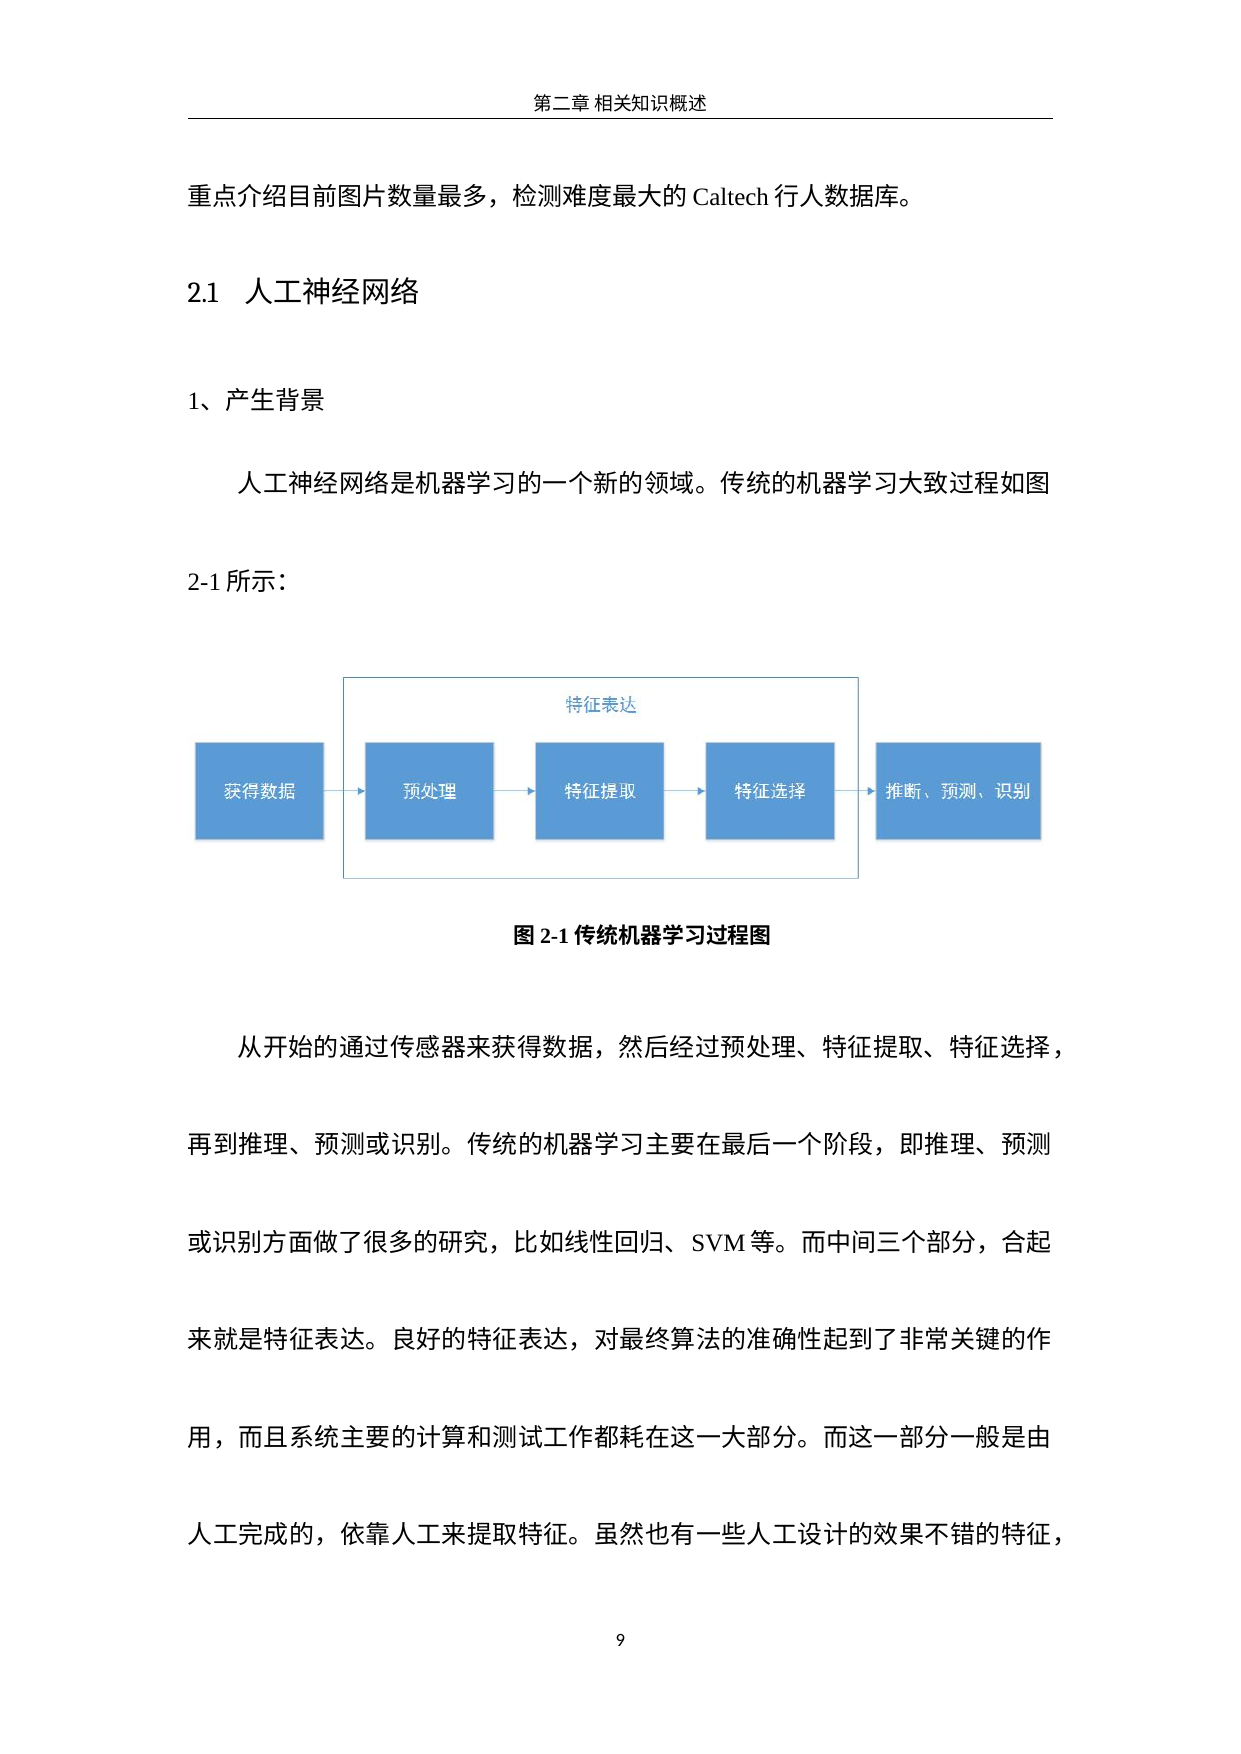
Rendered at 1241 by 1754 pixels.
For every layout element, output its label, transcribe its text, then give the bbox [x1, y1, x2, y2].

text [187, 1013, 1053, 1565]
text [187, 162, 1053, 227]
text 1、产生背景 [187, 366, 1053, 431]
text 人工神经网络是机器学习的一个新的领域。传统的机器学习大致过程如图2-1所示： [187, 449, 1053, 612]
text 图 2-1 传统机器学习过程图 [187, 917, 1053, 950]
picture [187, 676, 1049, 879]
list 人工神经网络 [187, 258, 1053, 323]
